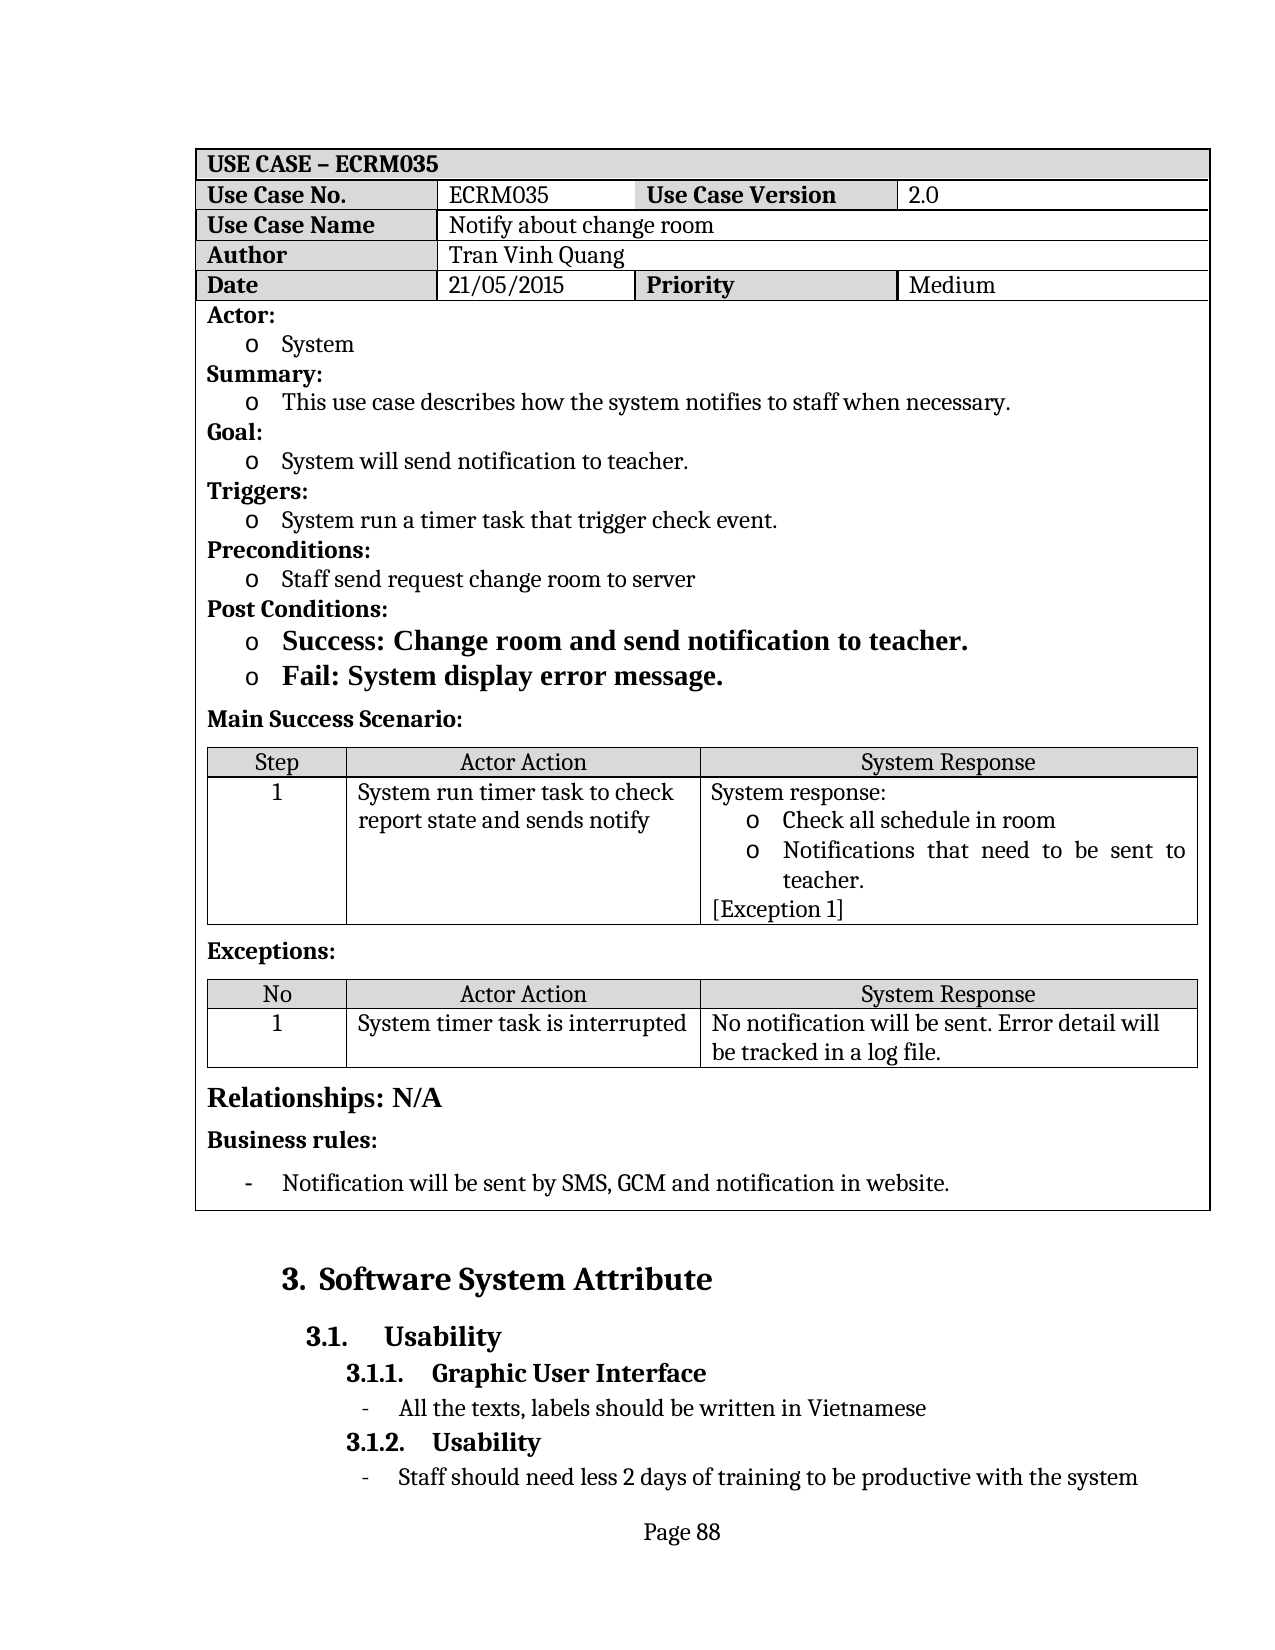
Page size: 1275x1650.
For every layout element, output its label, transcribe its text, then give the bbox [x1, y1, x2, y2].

table_cell 2.0 [898, 179, 1209, 209]
table_cell Priority [636, 271, 896, 300]
table_cell Medium [899, 270, 1209, 300]
table_cell Tran Vinh Quang [438, 240, 1209, 270]
table_cell Actor: System Summary: This use case describes how the system notifies to staff when necessary. Goal: System will send notification to teacher. Triggers: System run a timer task that trigger check event. Preconditions: Staff send request change room to server Post Conditions: Success: Change room and send notification to teacher. Fail: System display error message. Main Success Scenario: Exceptions: Relationships: N/A Business rules: Notification will be sent by SMS, GCM and notification in website. [196, 300, 1209, 1210]
table_cell Use Case No. [196, 181, 437, 209]
list Staff should need less 2 days of training to be productive with the system [361, 1463, 1157, 1491]
table_cell ECRM035 [438, 181, 635, 209]
list Software System Attribute [282, 1261, 1157, 1299]
table_cell Use Case Version [635, 181, 897, 209]
list Graphic User Interface [346, 1358, 1157, 1389]
list Usability [306, 1320, 1157, 1353]
table_cell Use Case Name [197, 210, 436, 240]
list Usability [346, 1427, 1157, 1458]
list All the texts, labels should be written in Vietnamese [361, 1394, 1157, 1423]
table_cell Notify about change room [438, 209, 1209, 240]
table_cell 21/05/2015 [438, 271, 634, 300]
table_cell Author [196, 241, 437, 270]
table_header USE CASE – ECRM035 [197, 150, 1209, 178]
table_cell Date [197, 271, 436, 300]
